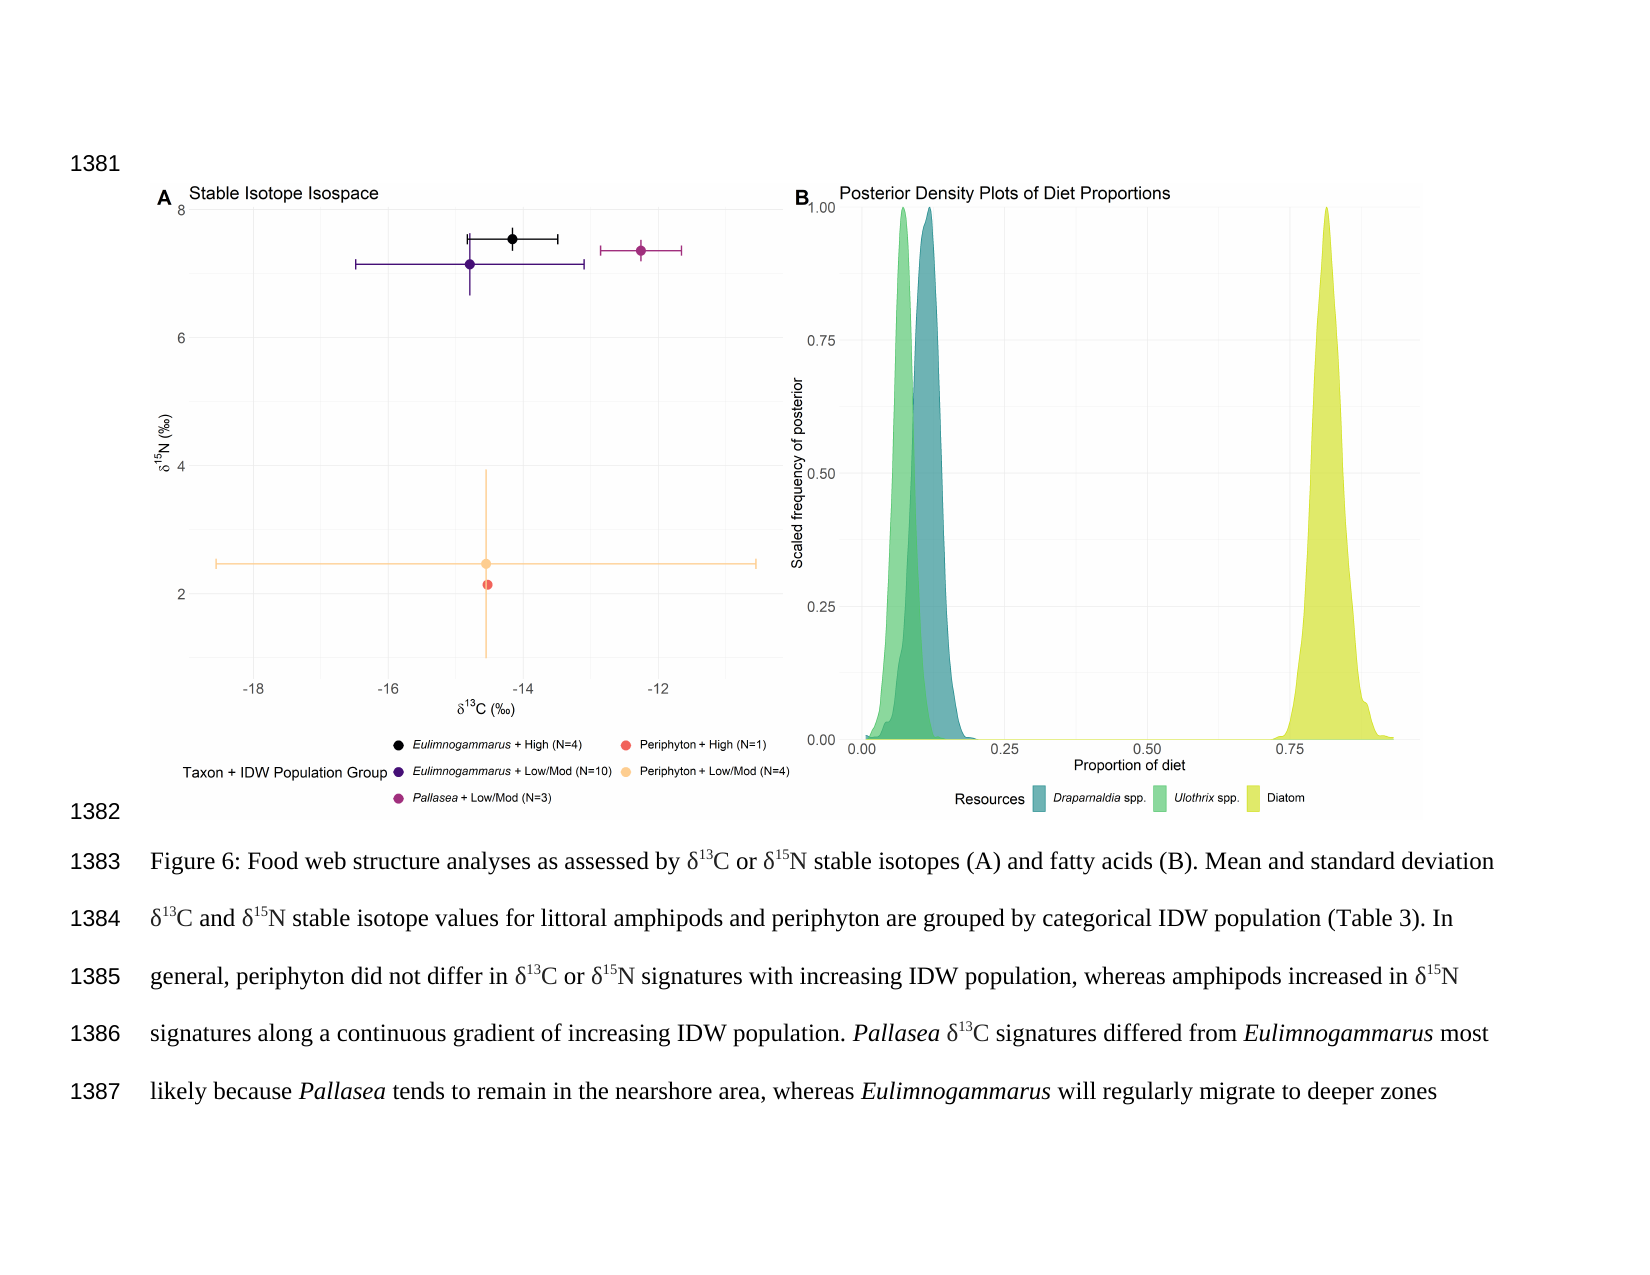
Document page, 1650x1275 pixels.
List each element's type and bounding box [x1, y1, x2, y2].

text [150, 846, 1500, 1104]
picture [150, 183, 1423, 820]
